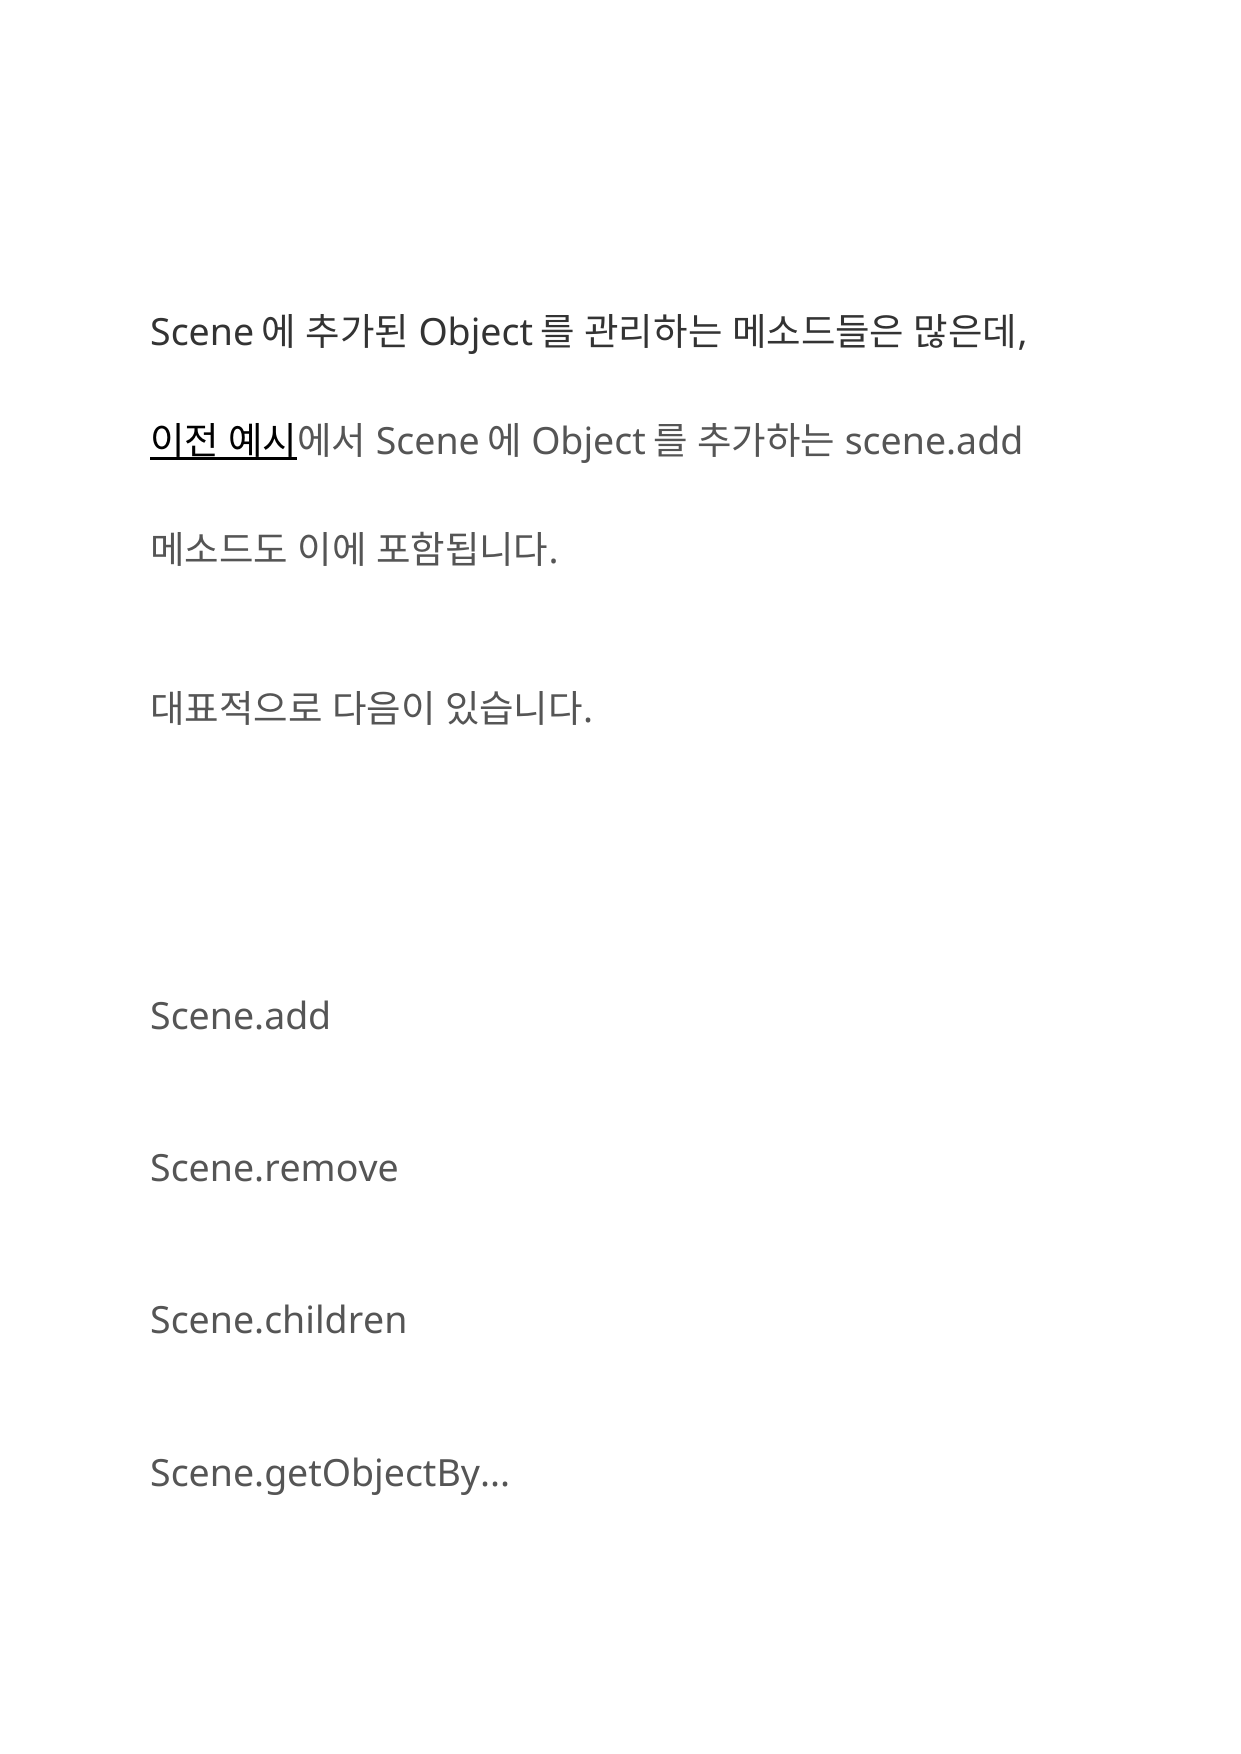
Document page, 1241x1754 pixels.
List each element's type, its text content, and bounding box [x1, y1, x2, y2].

text Scene.getObjectBy... [150, 1446, 1090, 1497]
text Scene.add [150, 989, 1090, 1041]
text Scene.remove [150, 1142, 1090, 1193]
text Scene.children [150, 1294, 1090, 1345]
text 대표적으로 다음이 있습니다. [150, 678, 1090, 733]
text Scene에 추가된 Object를 관리하는 메소드들은 많은데, 이전 예시에서 Scene에 Object를 추가하는 scene.add 메소드도 이에 포함됩니다. [150, 302, 1090, 574]
